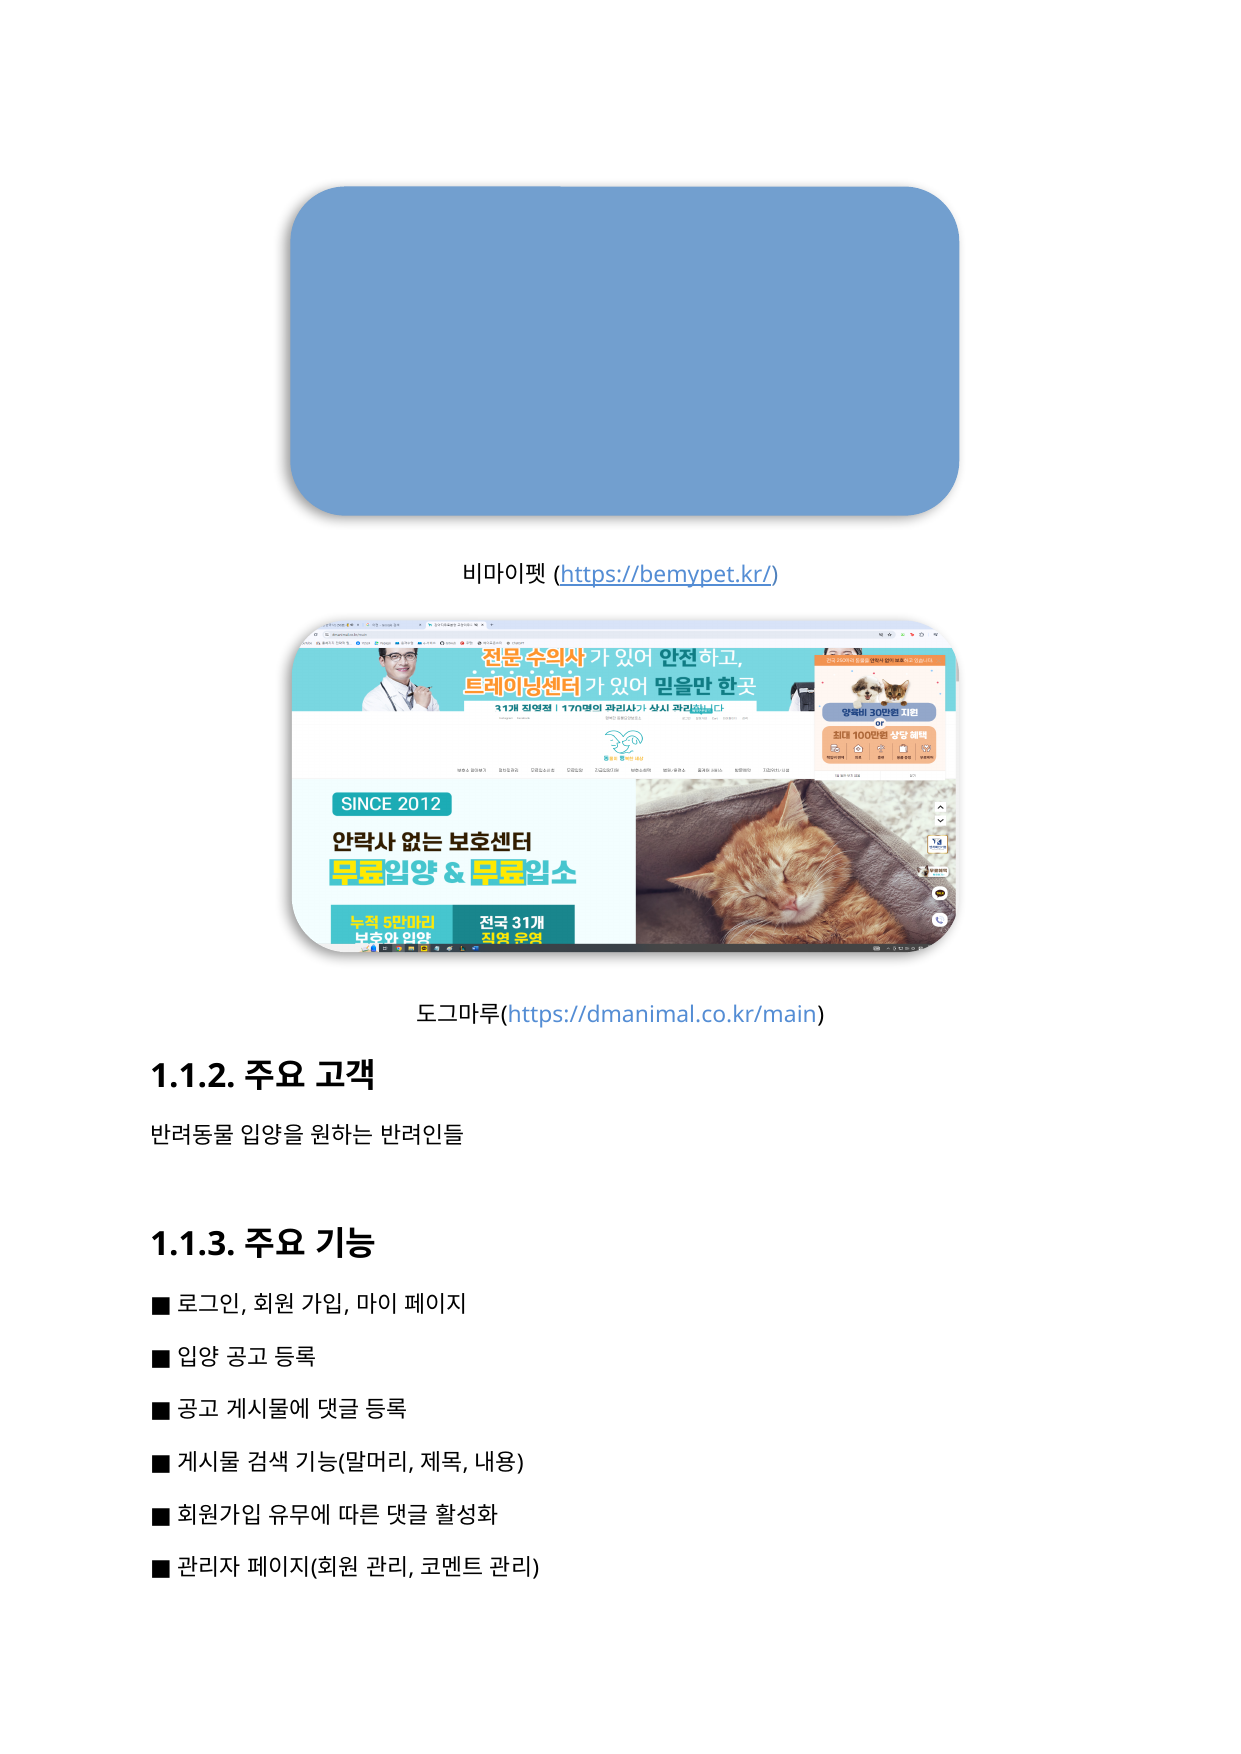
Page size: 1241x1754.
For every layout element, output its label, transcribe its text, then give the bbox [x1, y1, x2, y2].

text ■ 관리자 페이지(회원 관리, 코멘트 관리) [150, 1549, 1090, 1582]
picture [291, 620, 960, 953]
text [150, 177, 1090, 537]
text ■ 입양 공고 등록 [150, 1339, 1090, 1372]
text ■ 게시물 검색 기능(말머리, 제목, 내용) [150, 1444, 1090, 1477]
text ■ 로그인, 회원 가입, 마이 페이지 [150, 1286, 1090, 1319]
text 반려동물 입양을 원하는 반려인들 [150, 1117, 1090, 1151]
text 비마이펫 (https://bemypet.kr/) [150, 556, 1090, 589]
text ■ 회원가입 유무에 따른 댓글 활성화 [150, 1497, 1090, 1530]
subtitle 1.1.3. 주요 기능 [150, 1217, 1090, 1266]
subtitle 1.1.2. 주요 고객 [150, 1048, 1090, 1097]
text 도그마루(https://dmanimal.co.kr/main) [150, 996, 1090, 1029]
text ■ 공고 게시물에 댓글 등록 [150, 1391, 1090, 1425]
